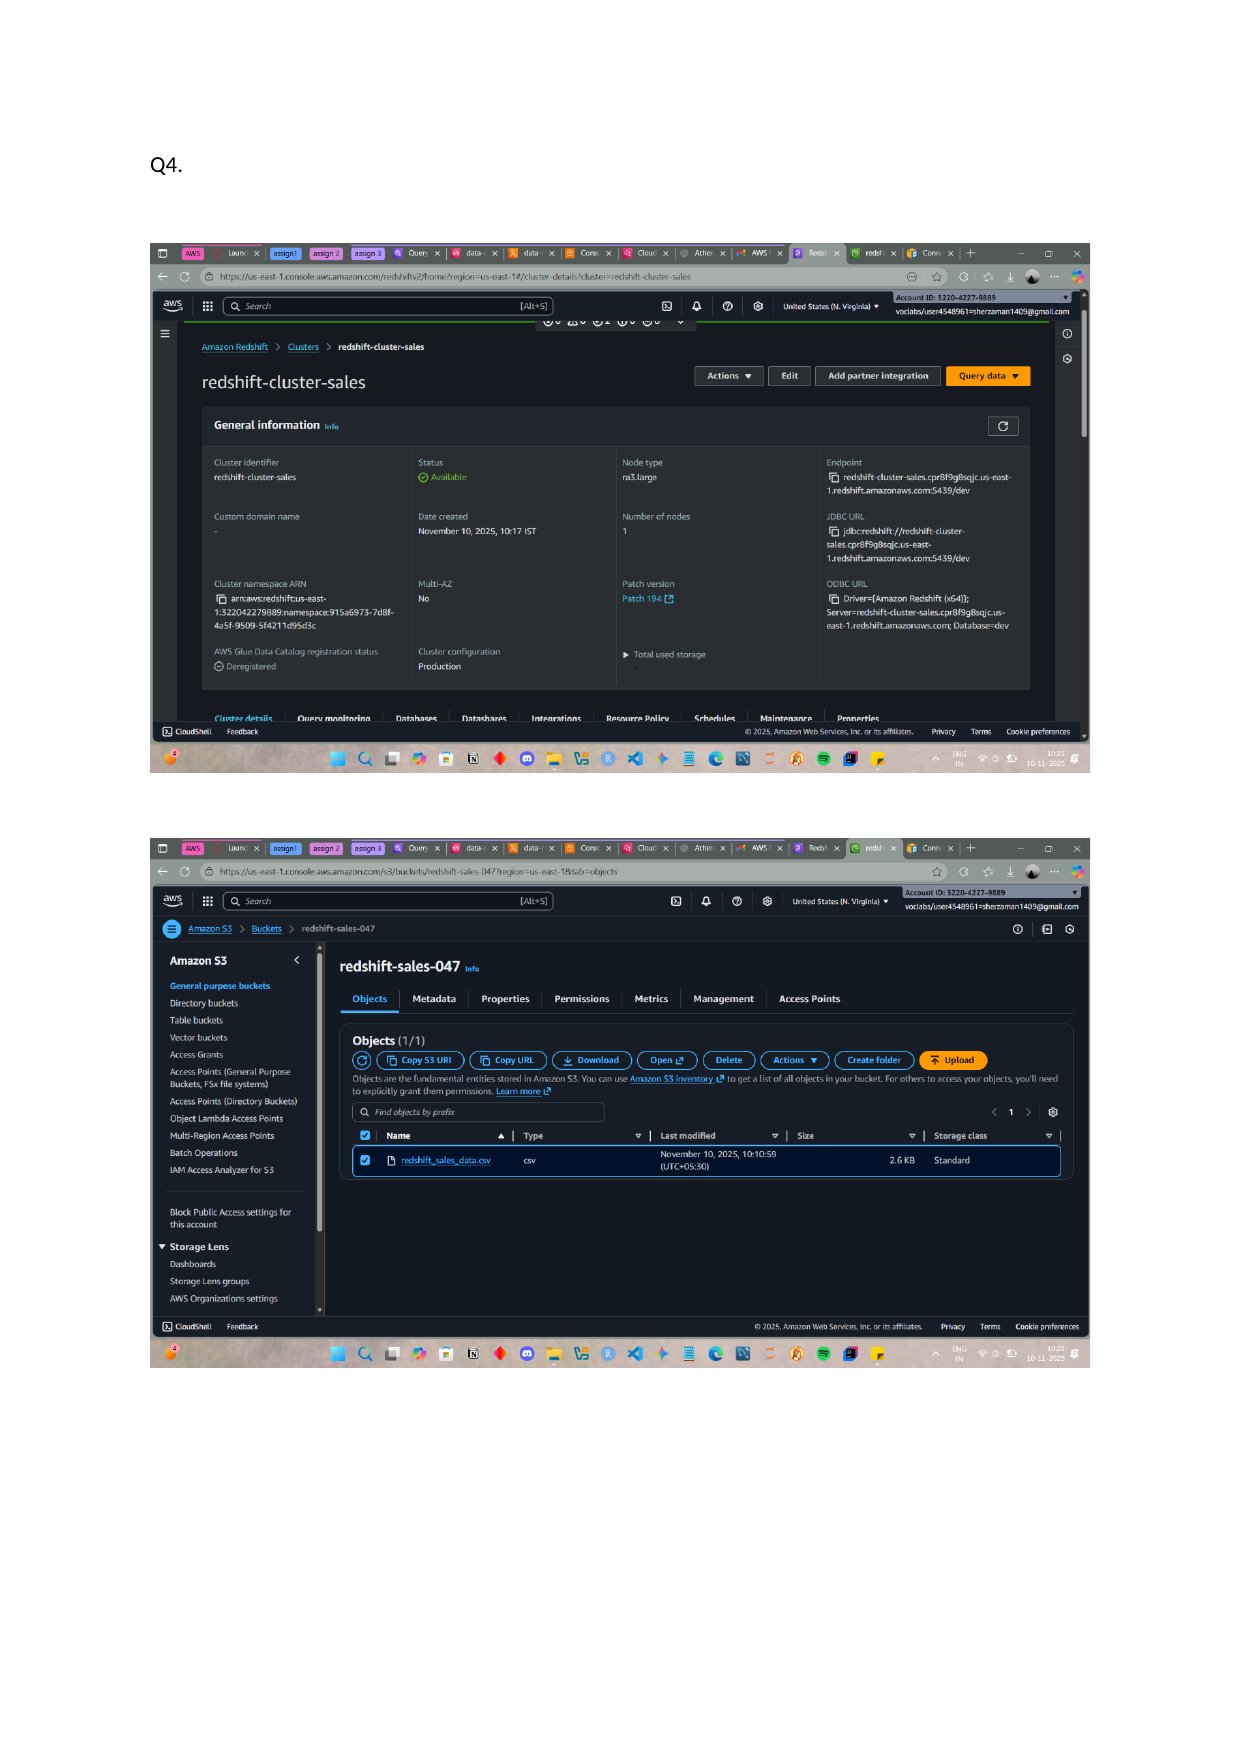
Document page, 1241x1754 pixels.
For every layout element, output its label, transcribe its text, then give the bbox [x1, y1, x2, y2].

picture [150, 838, 1091, 1368]
text Q4. [150, 150, 1090, 178]
picture [150, 243, 1091, 773]
